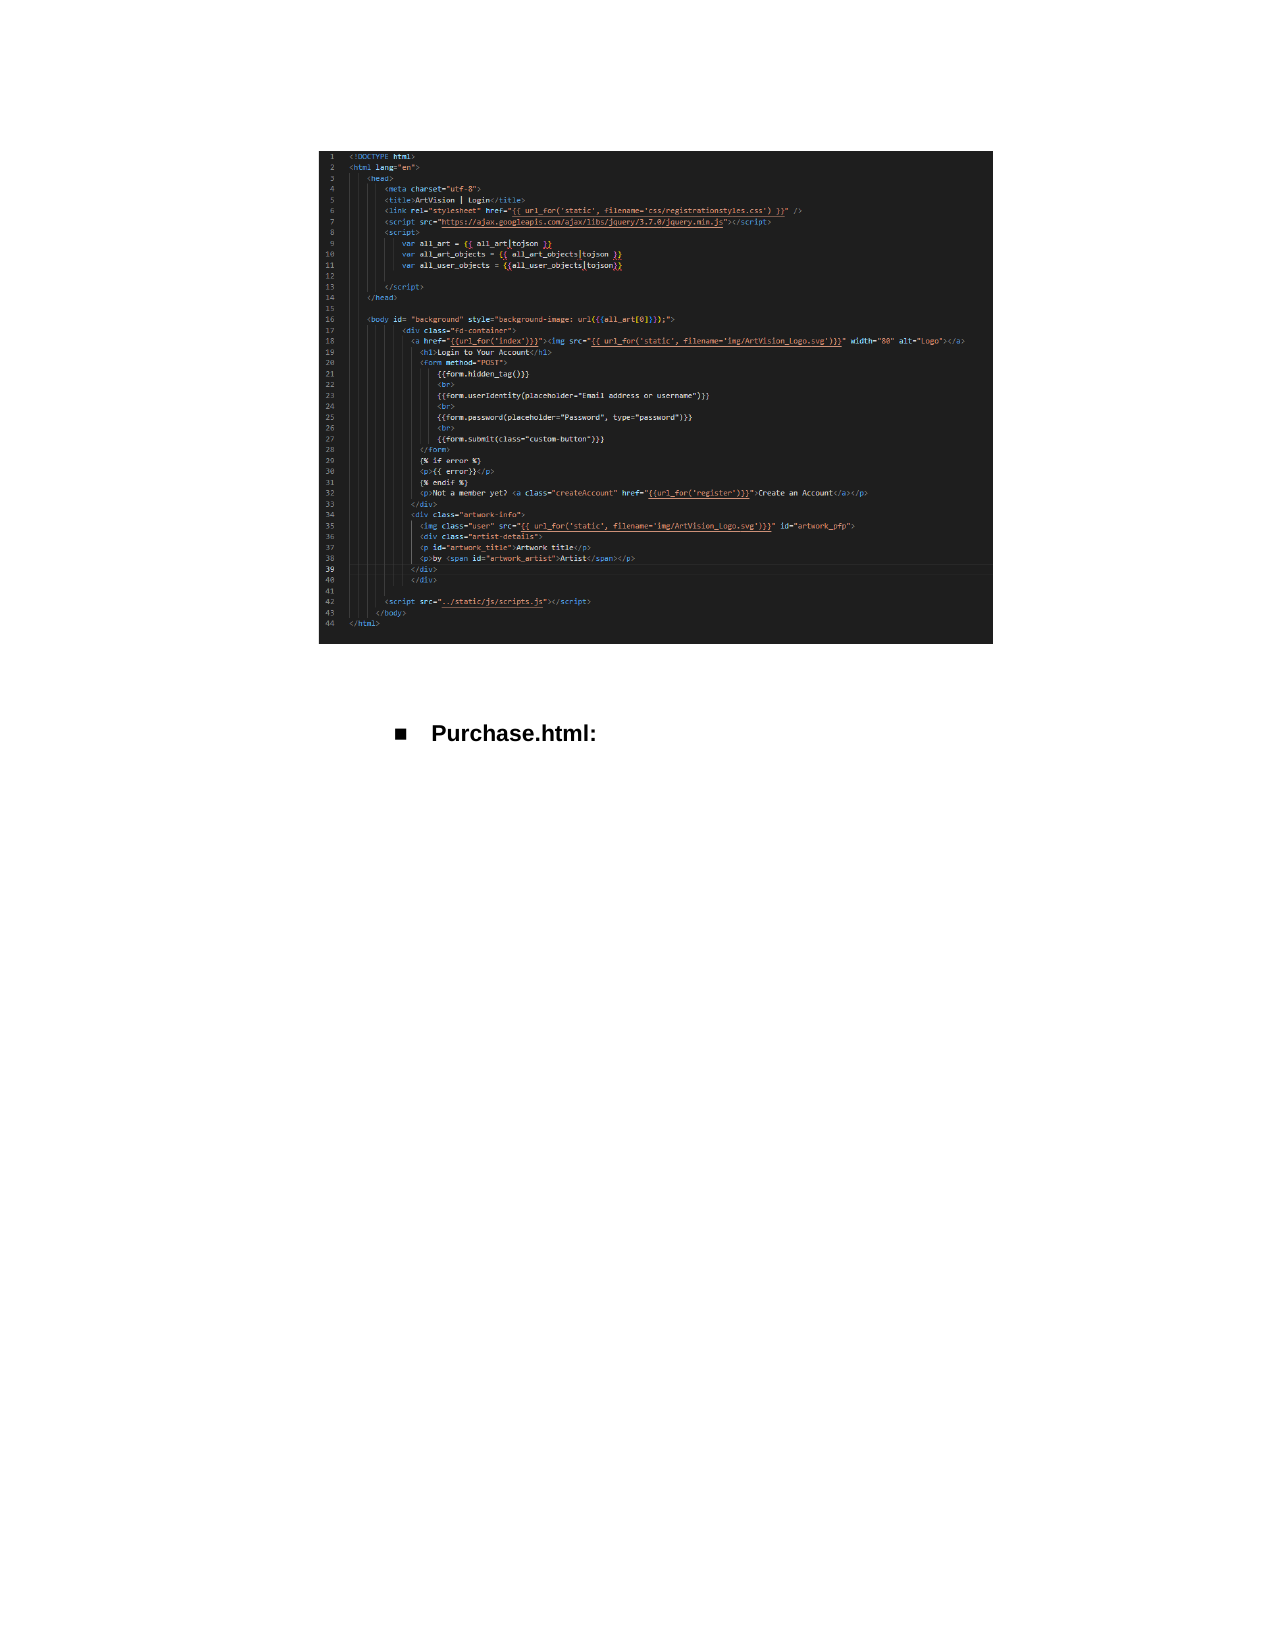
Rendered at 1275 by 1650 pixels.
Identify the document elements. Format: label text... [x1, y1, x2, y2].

picture [318, 151, 993, 644]
list Purchase.html: [394, 720, 1125, 746]
